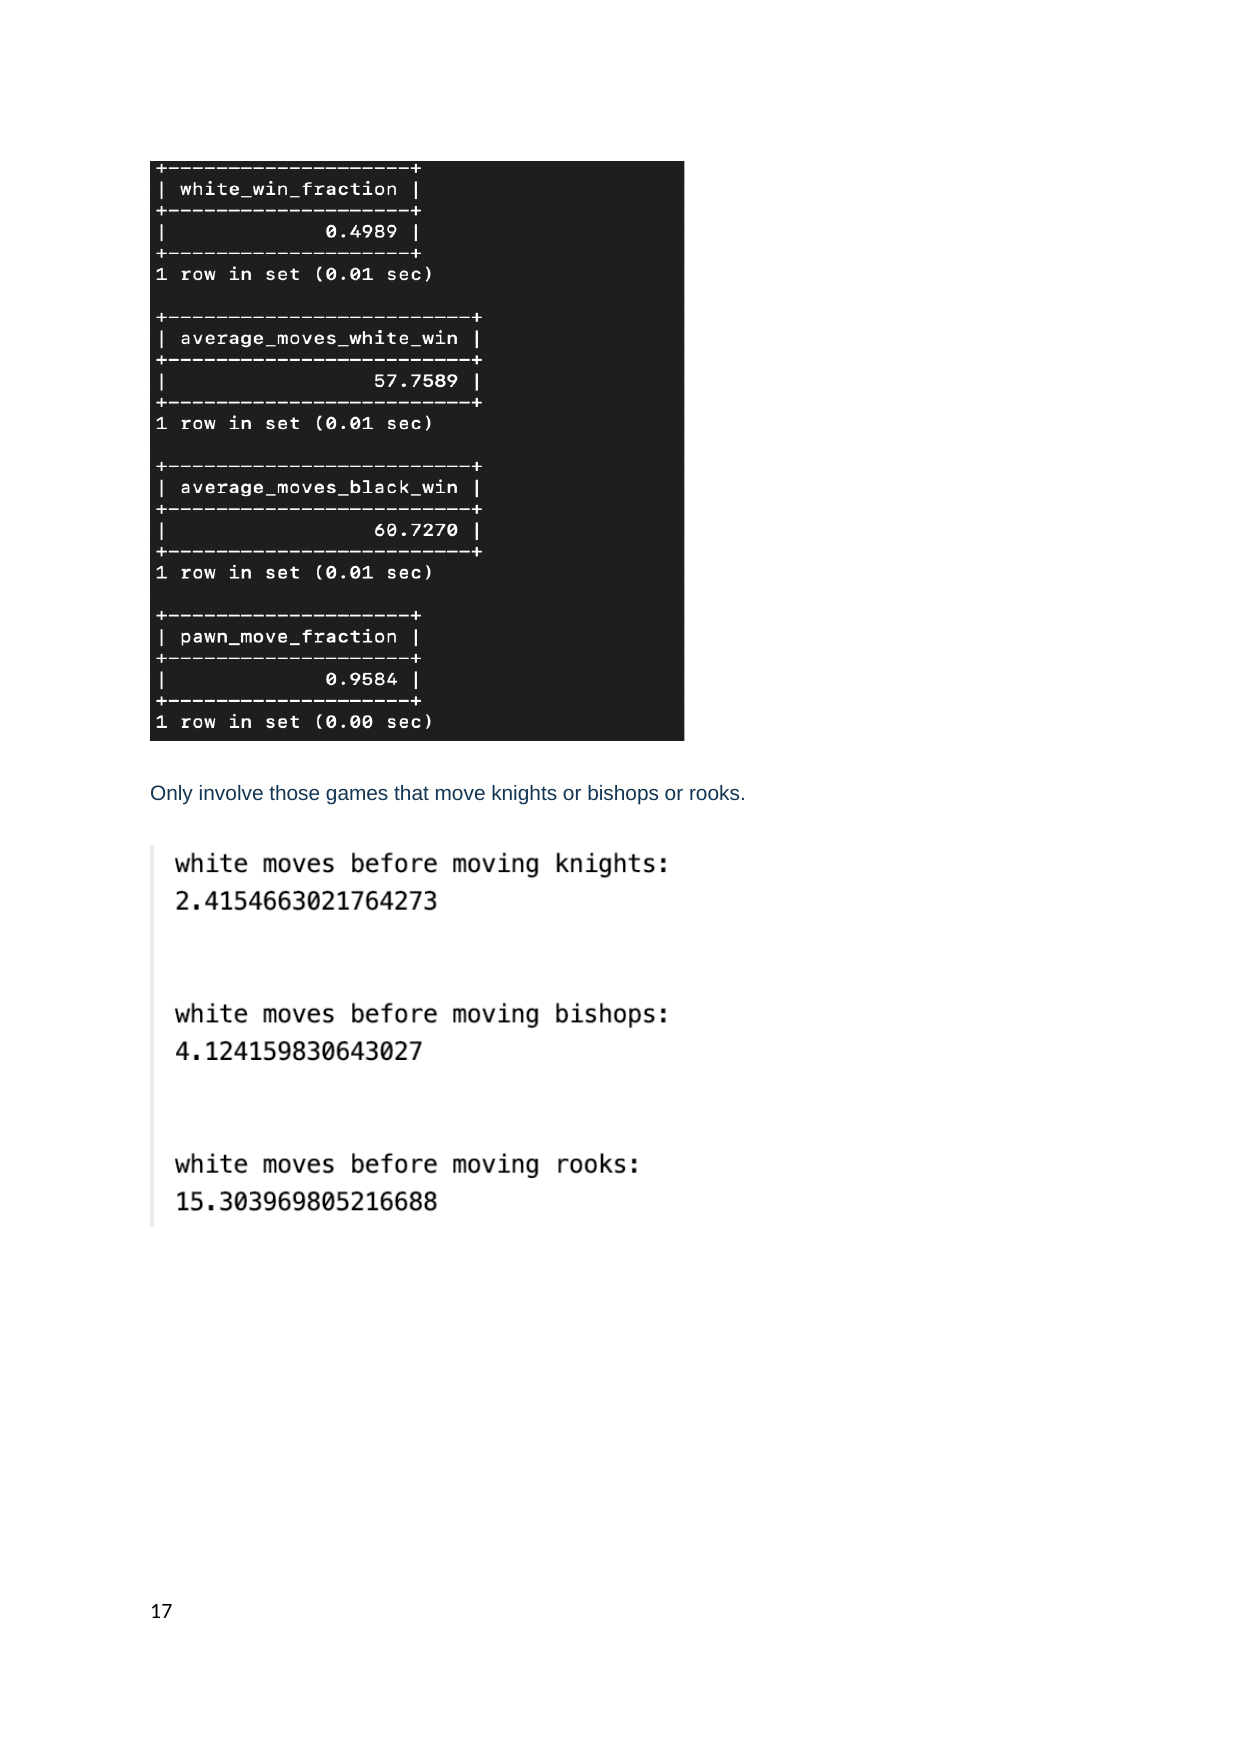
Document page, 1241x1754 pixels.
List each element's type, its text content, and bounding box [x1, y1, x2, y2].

text Only involve those games that move knights or bishops or rooks. [150, 776, 1090, 809]
picture [150, 845, 798, 1227]
picture [150, 161, 685, 741]
